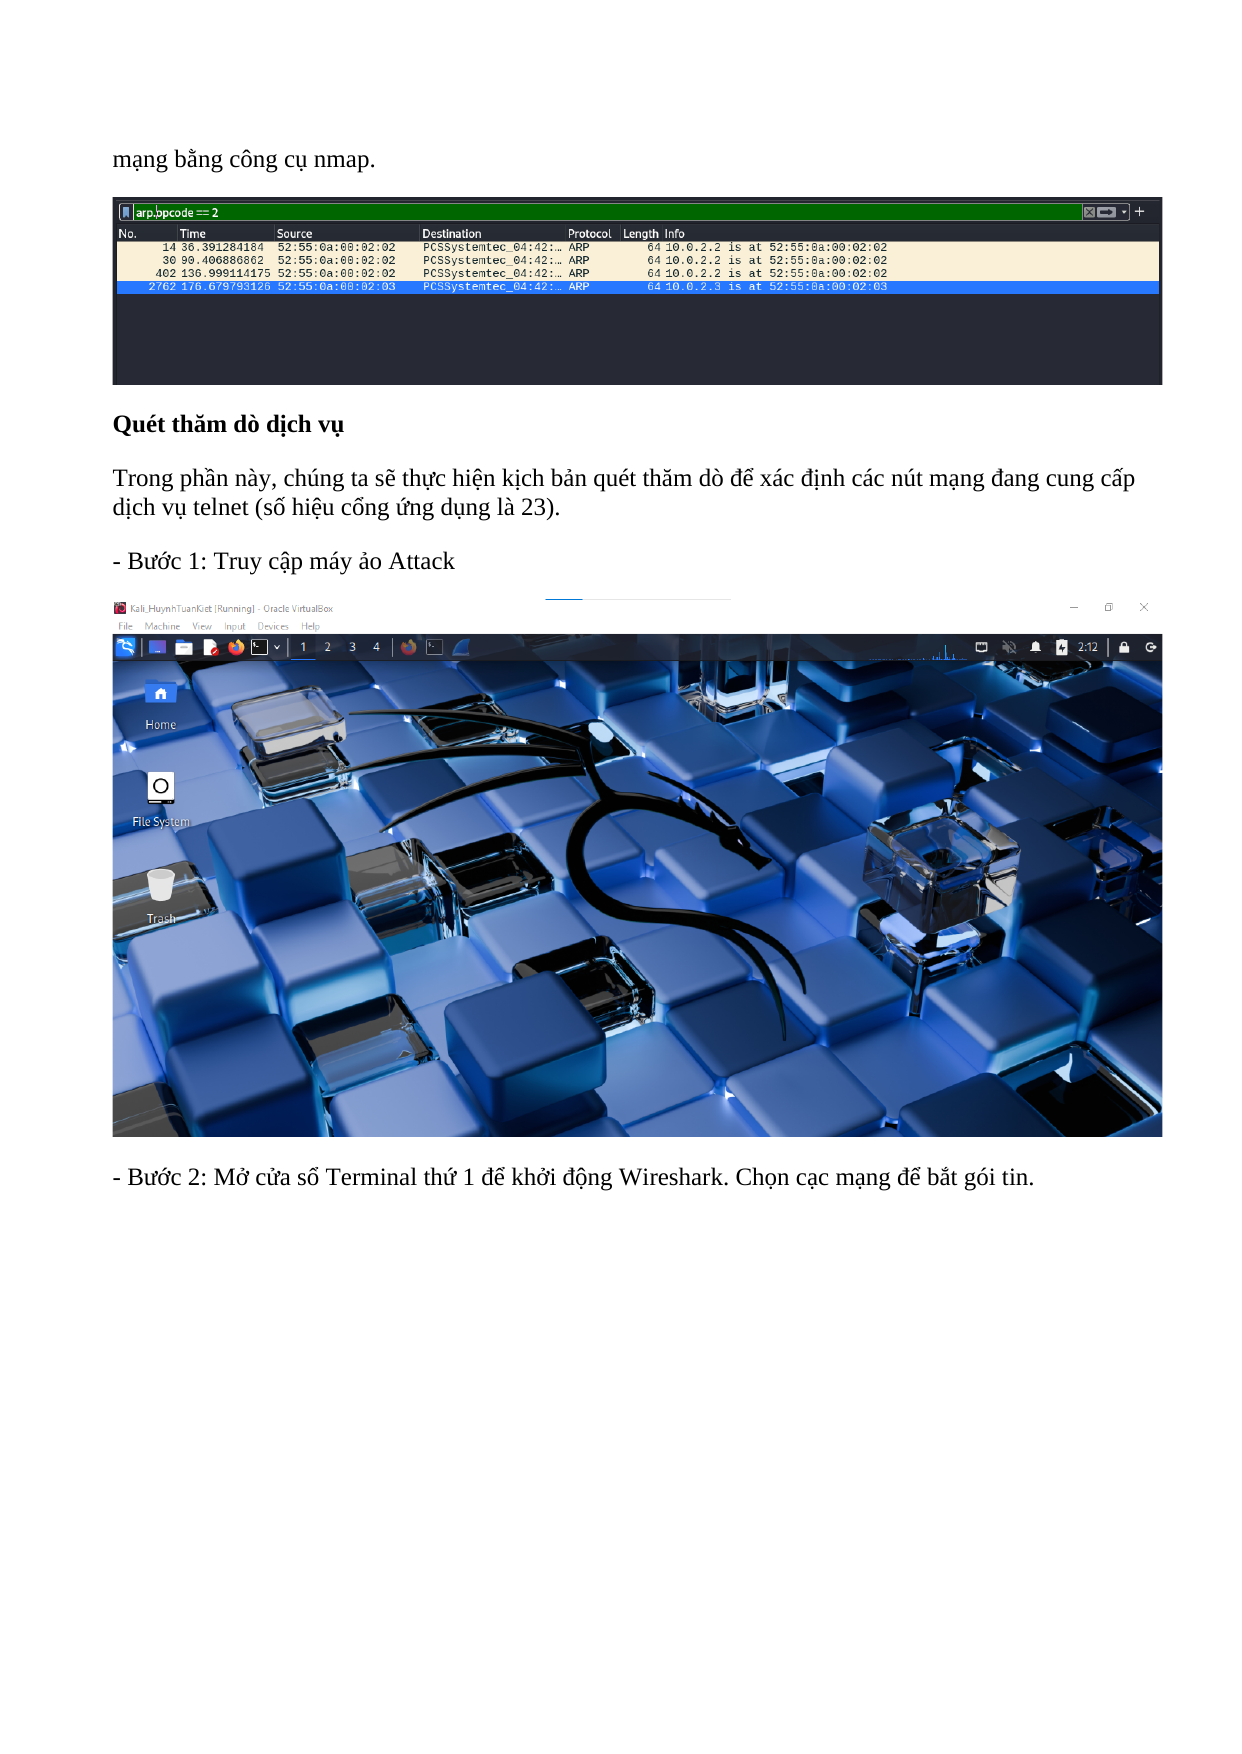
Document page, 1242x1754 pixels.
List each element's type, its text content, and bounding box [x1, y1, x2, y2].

text mạng bằng công cụ nmap. [112, 144, 1138, 172]
picture [112, 197, 1163, 385]
text - Bước 2: Mở cửa sổ Terminal thứ 1 để khởi động Wireshark. Chọn cạc mạng để bắt gói tin. [112, 1162, 1138, 1191]
text Trong phần này, chúng ta sẽ thực hiện kịch bản quét thăm dò để xác định các nút mạng đang cung cấp dịch vụ telnet (số hiệu cổng ứng dụng là 23). [112, 463, 1138, 521]
text Quét thăm dò dịch vụ [112, 409, 1138, 438]
picture [112, 599, 1163, 1137]
text - Bước 1: Truy cập máy ảo Attack [112, 546, 1138, 575]
